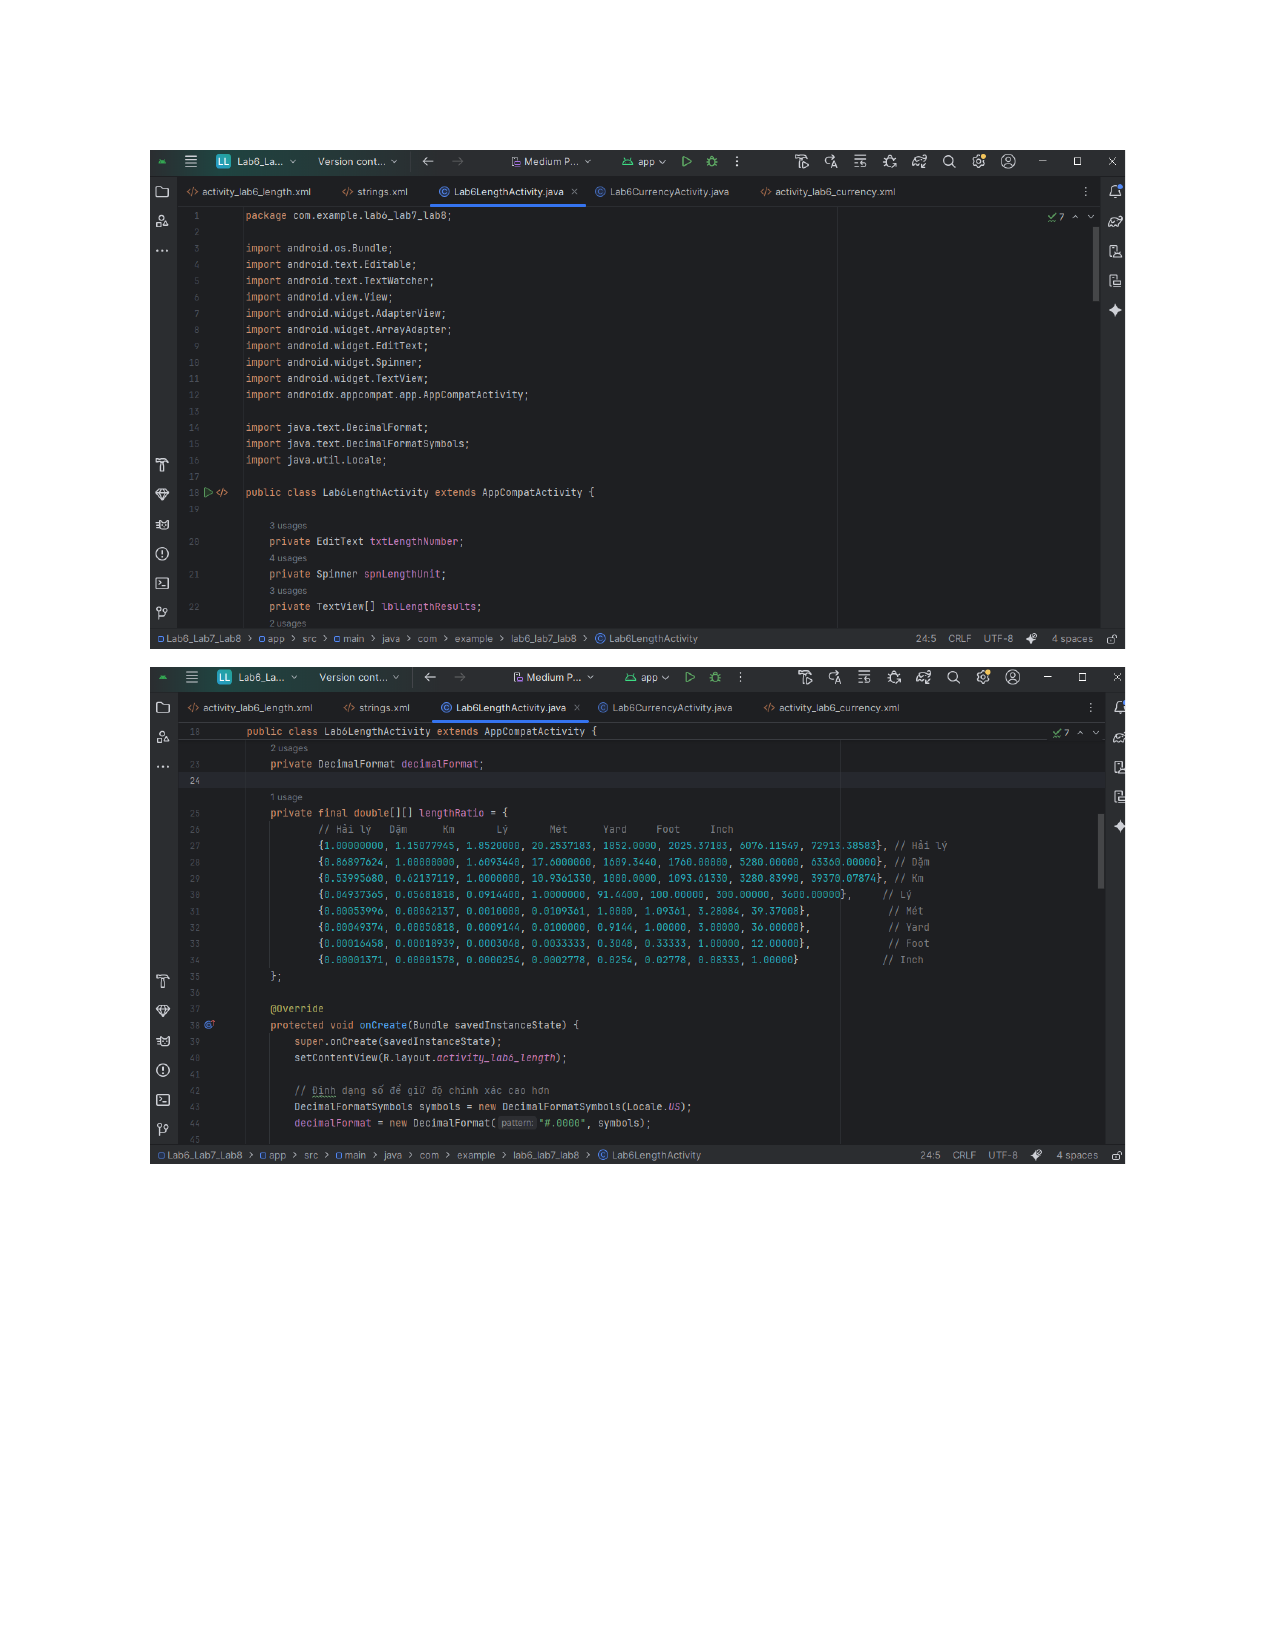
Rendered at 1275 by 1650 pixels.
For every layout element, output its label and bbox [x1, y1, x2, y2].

picture [150, 150, 1125, 649]
picture [150, 667, 1125, 1164]
